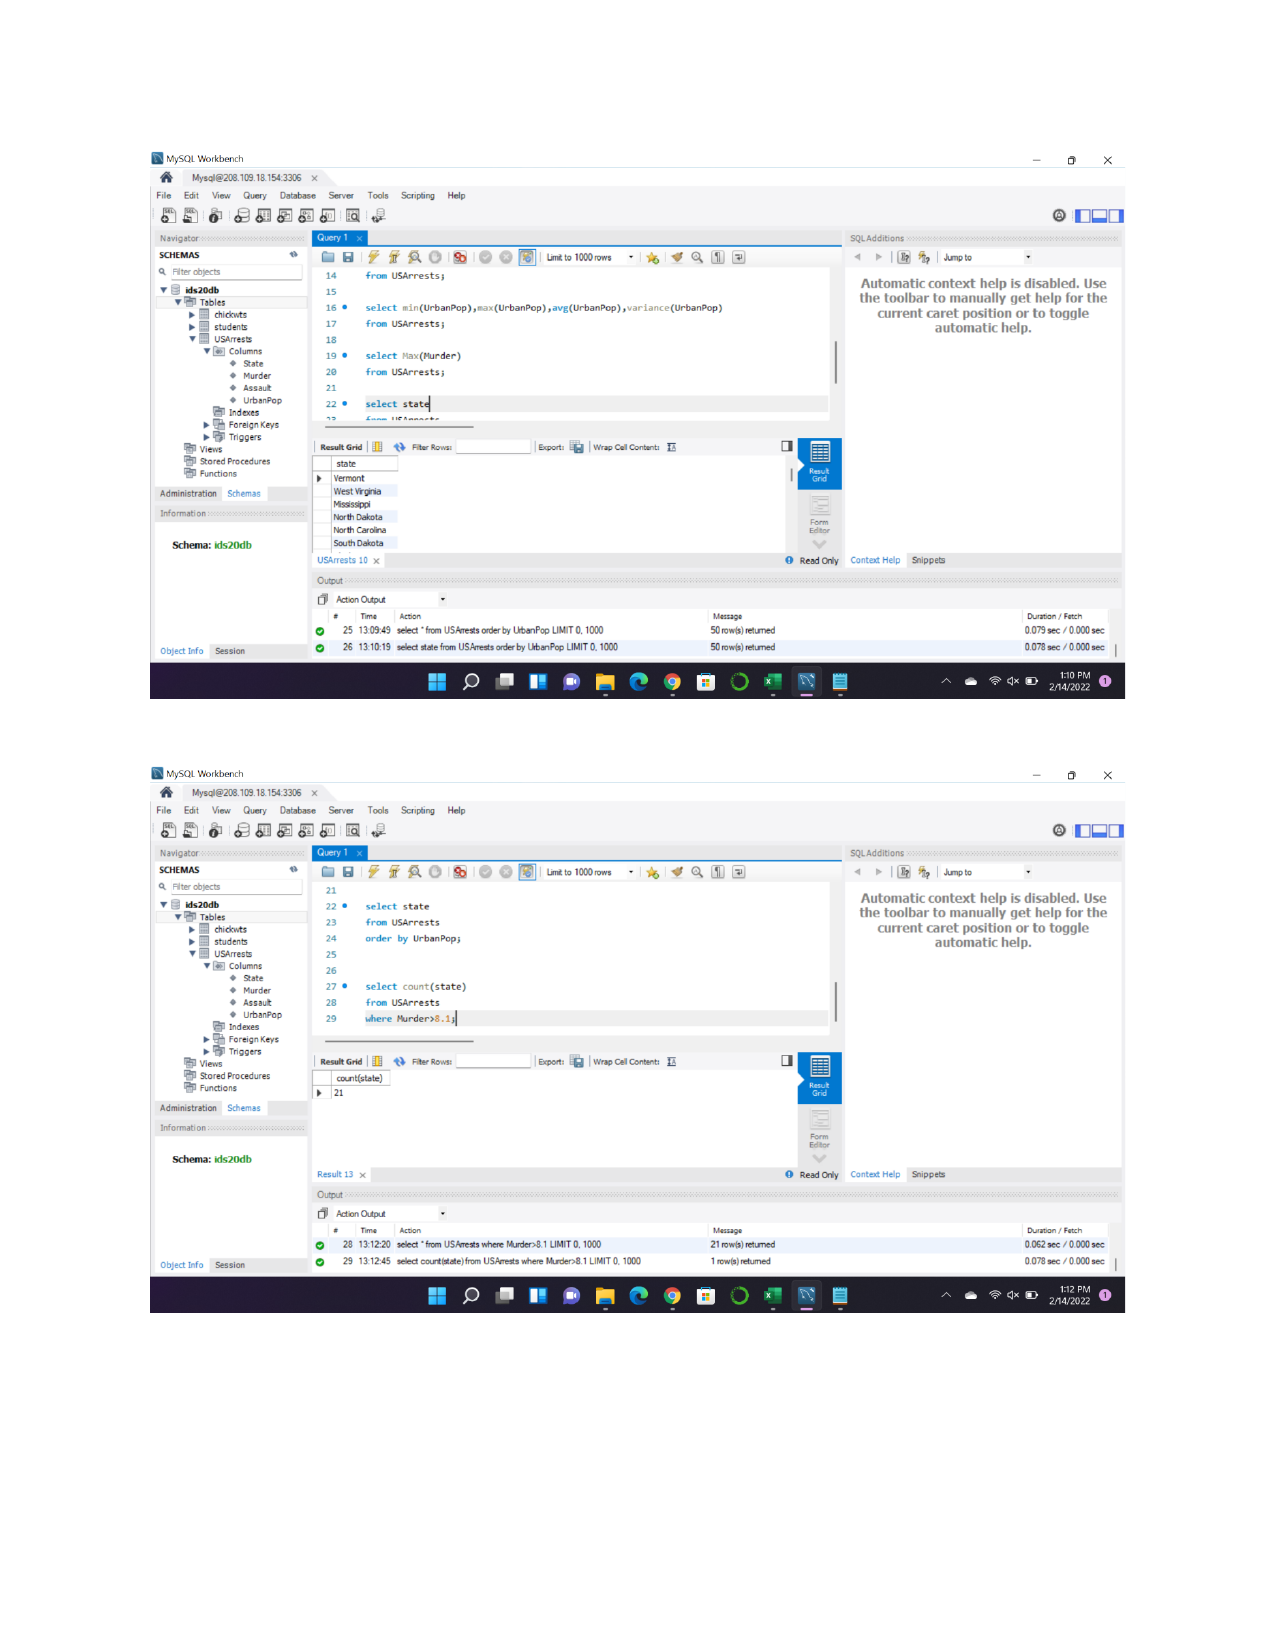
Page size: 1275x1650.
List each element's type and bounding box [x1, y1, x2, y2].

picture [150, 150, 1125, 699]
picture [150, 764, 1125, 1313]
